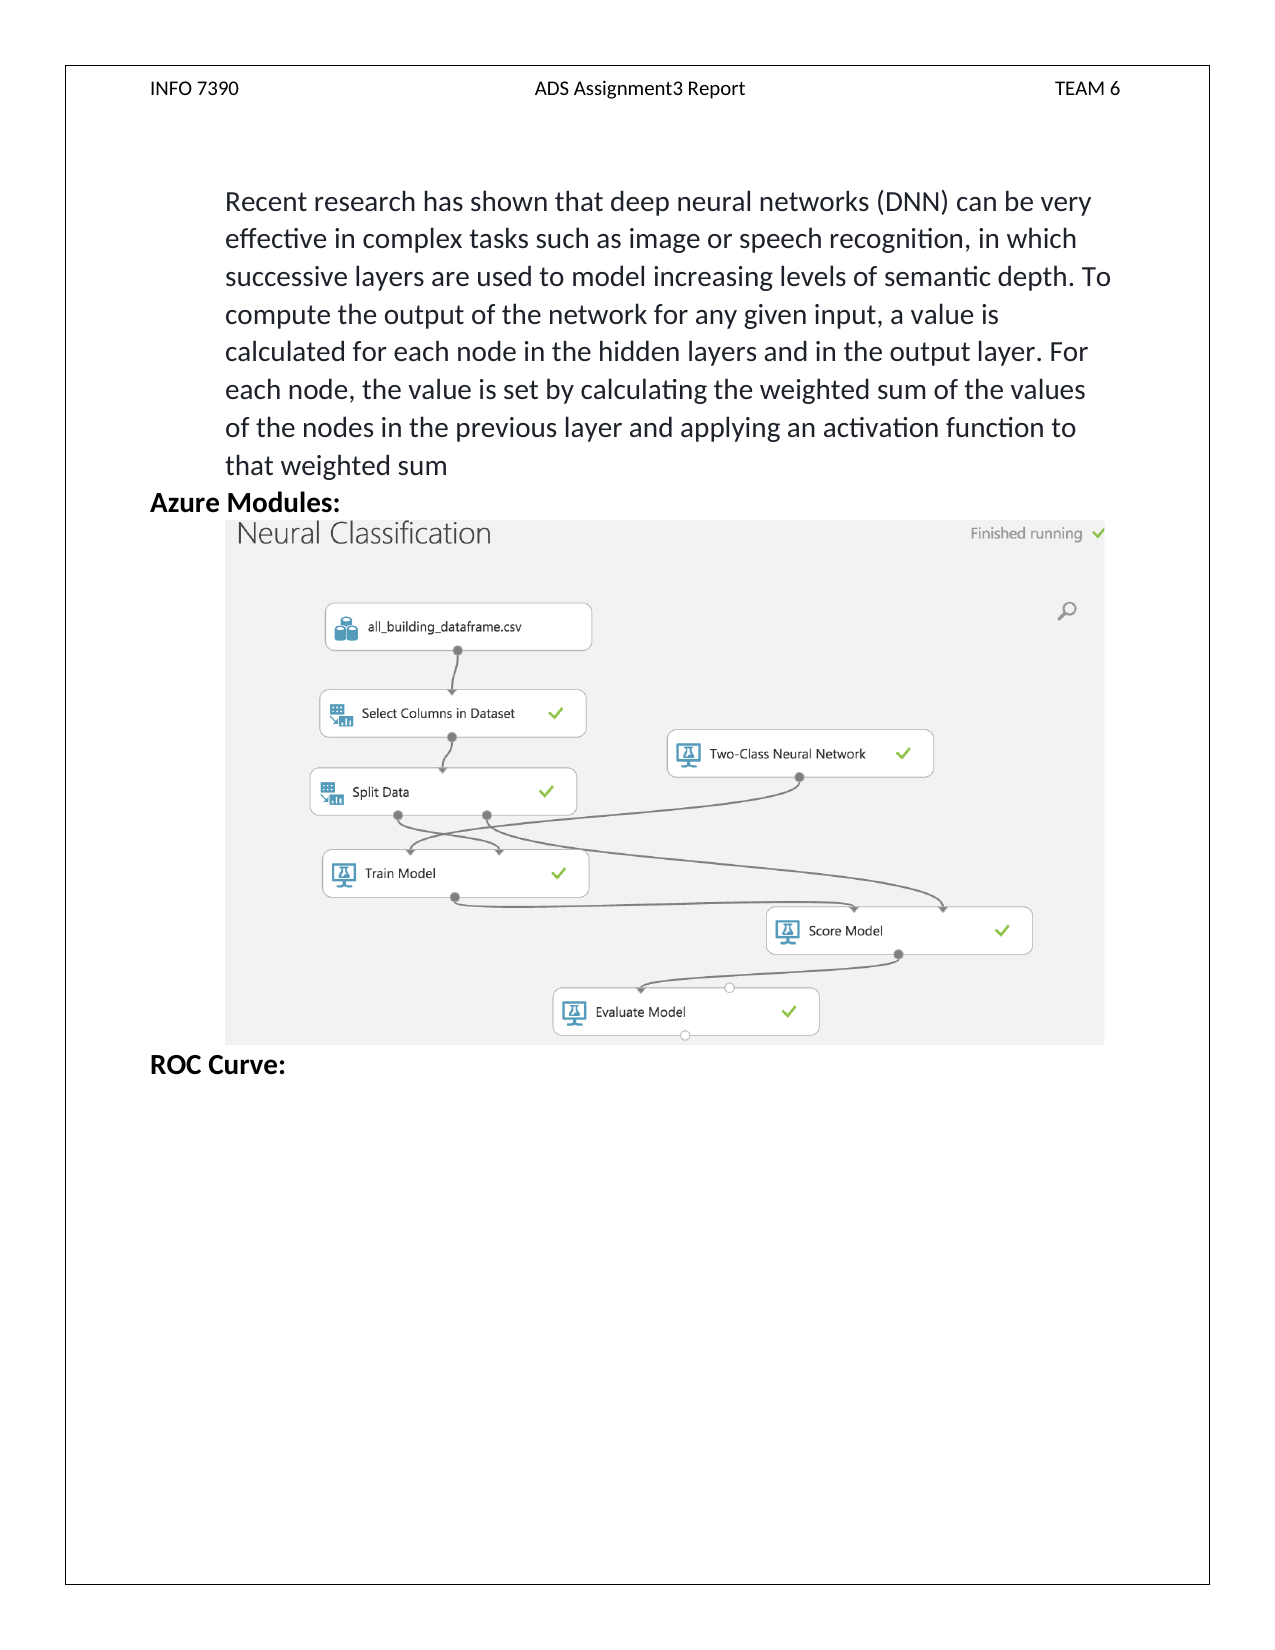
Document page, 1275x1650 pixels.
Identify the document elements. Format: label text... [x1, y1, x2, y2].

text ROC Curve: [150, 1046, 1125, 1082]
text Azure Modules: [150, 484, 1125, 520]
picture [225, 520, 1105, 1045]
text Recent research has shown that deep neural networks (DNN) can be very effective in complex tasks such as image or speech recognition, in which successive layers are used to model increasing levels of semantic depth. To compute the output of the network for any given input, a value is calculated for each node in the hidden layers and in the output layer. For each node, the value is set by calculating the weighted sum of the values of the nodes in the previous layer and applying an activation function to that weighted sum [225, 183, 1117, 482]
